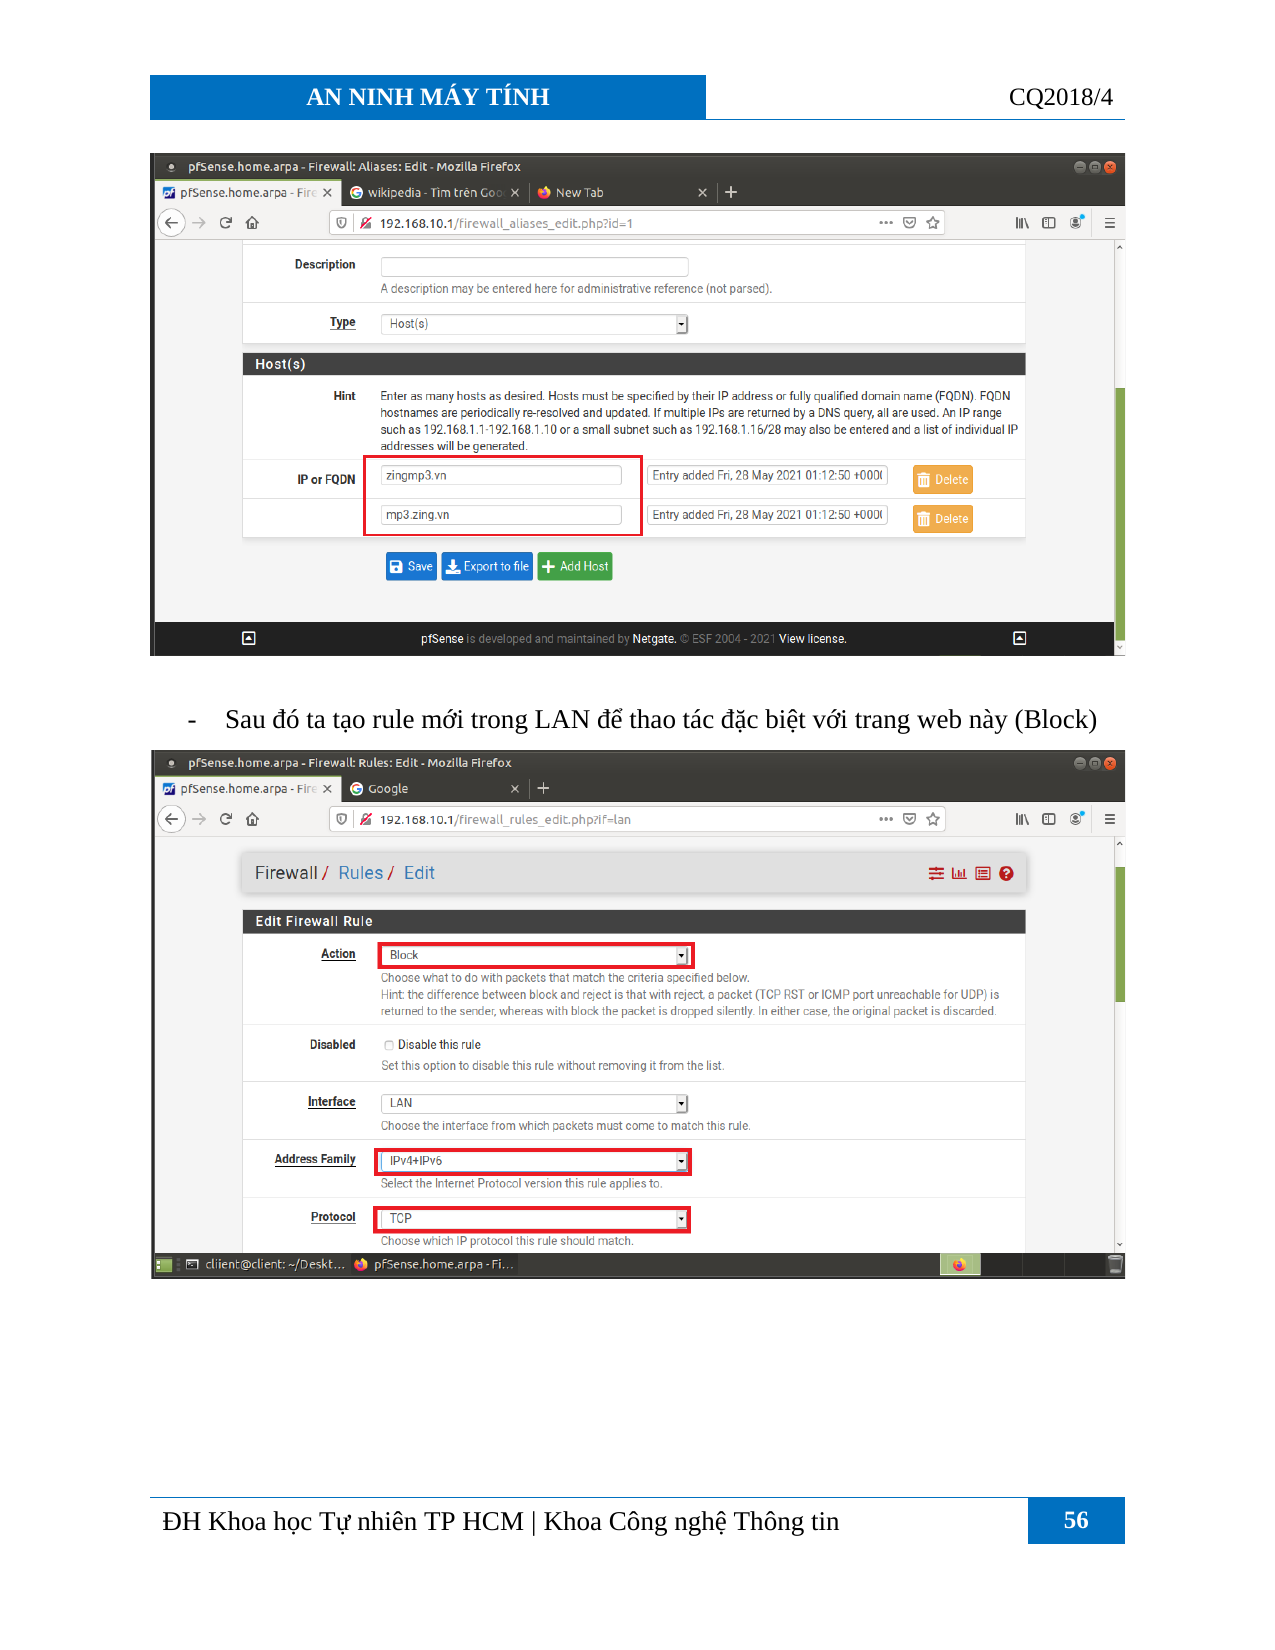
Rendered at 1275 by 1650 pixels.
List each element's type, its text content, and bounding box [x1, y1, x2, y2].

picture [150, 153, 1125, 656]
picture [151, 750, 1125, 1279]
list Sau đó ta tạo rule mới trong LAN để thao tác đặc biệt với trang web này (Block) [187, 703, 1125, 734]
